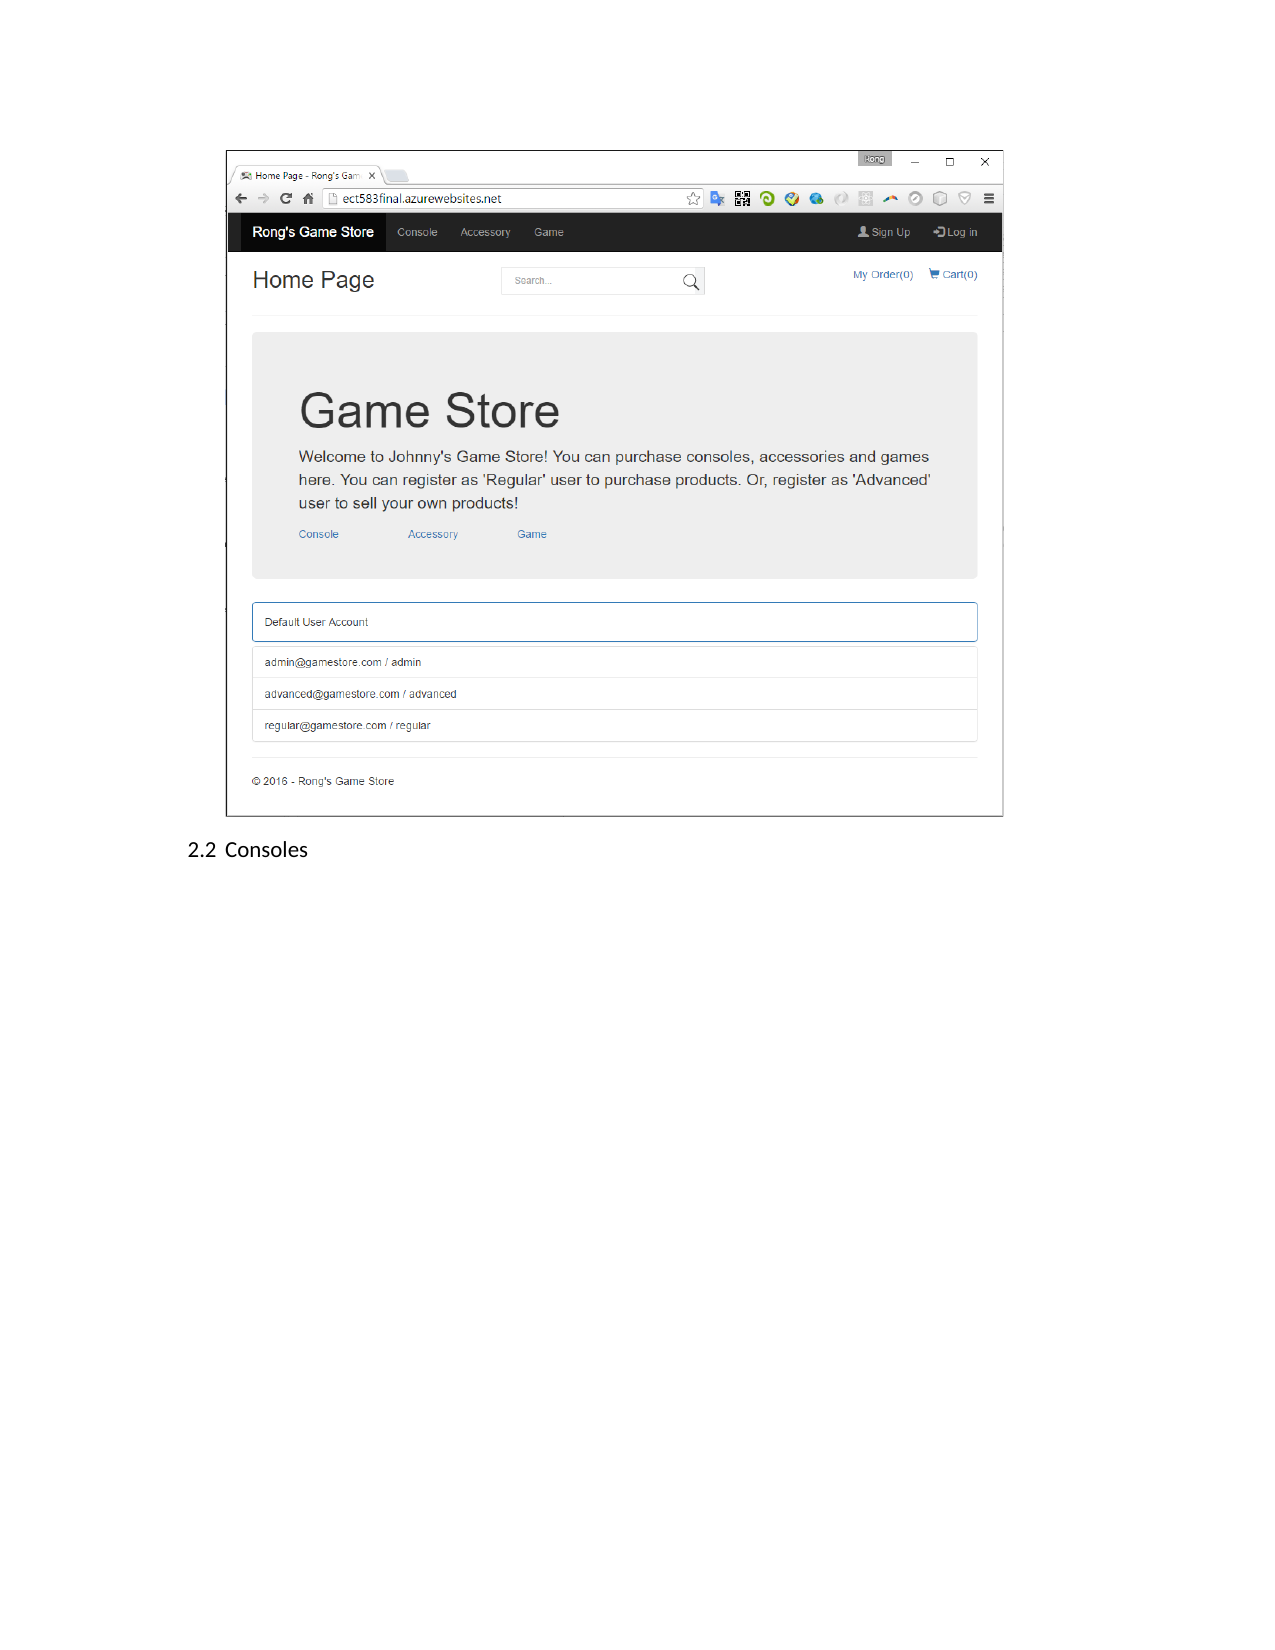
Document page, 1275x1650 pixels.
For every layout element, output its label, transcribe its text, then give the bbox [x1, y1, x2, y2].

list Consoles [187, 835, 1087, 863]
picture [225, 150, 1004, 817]
